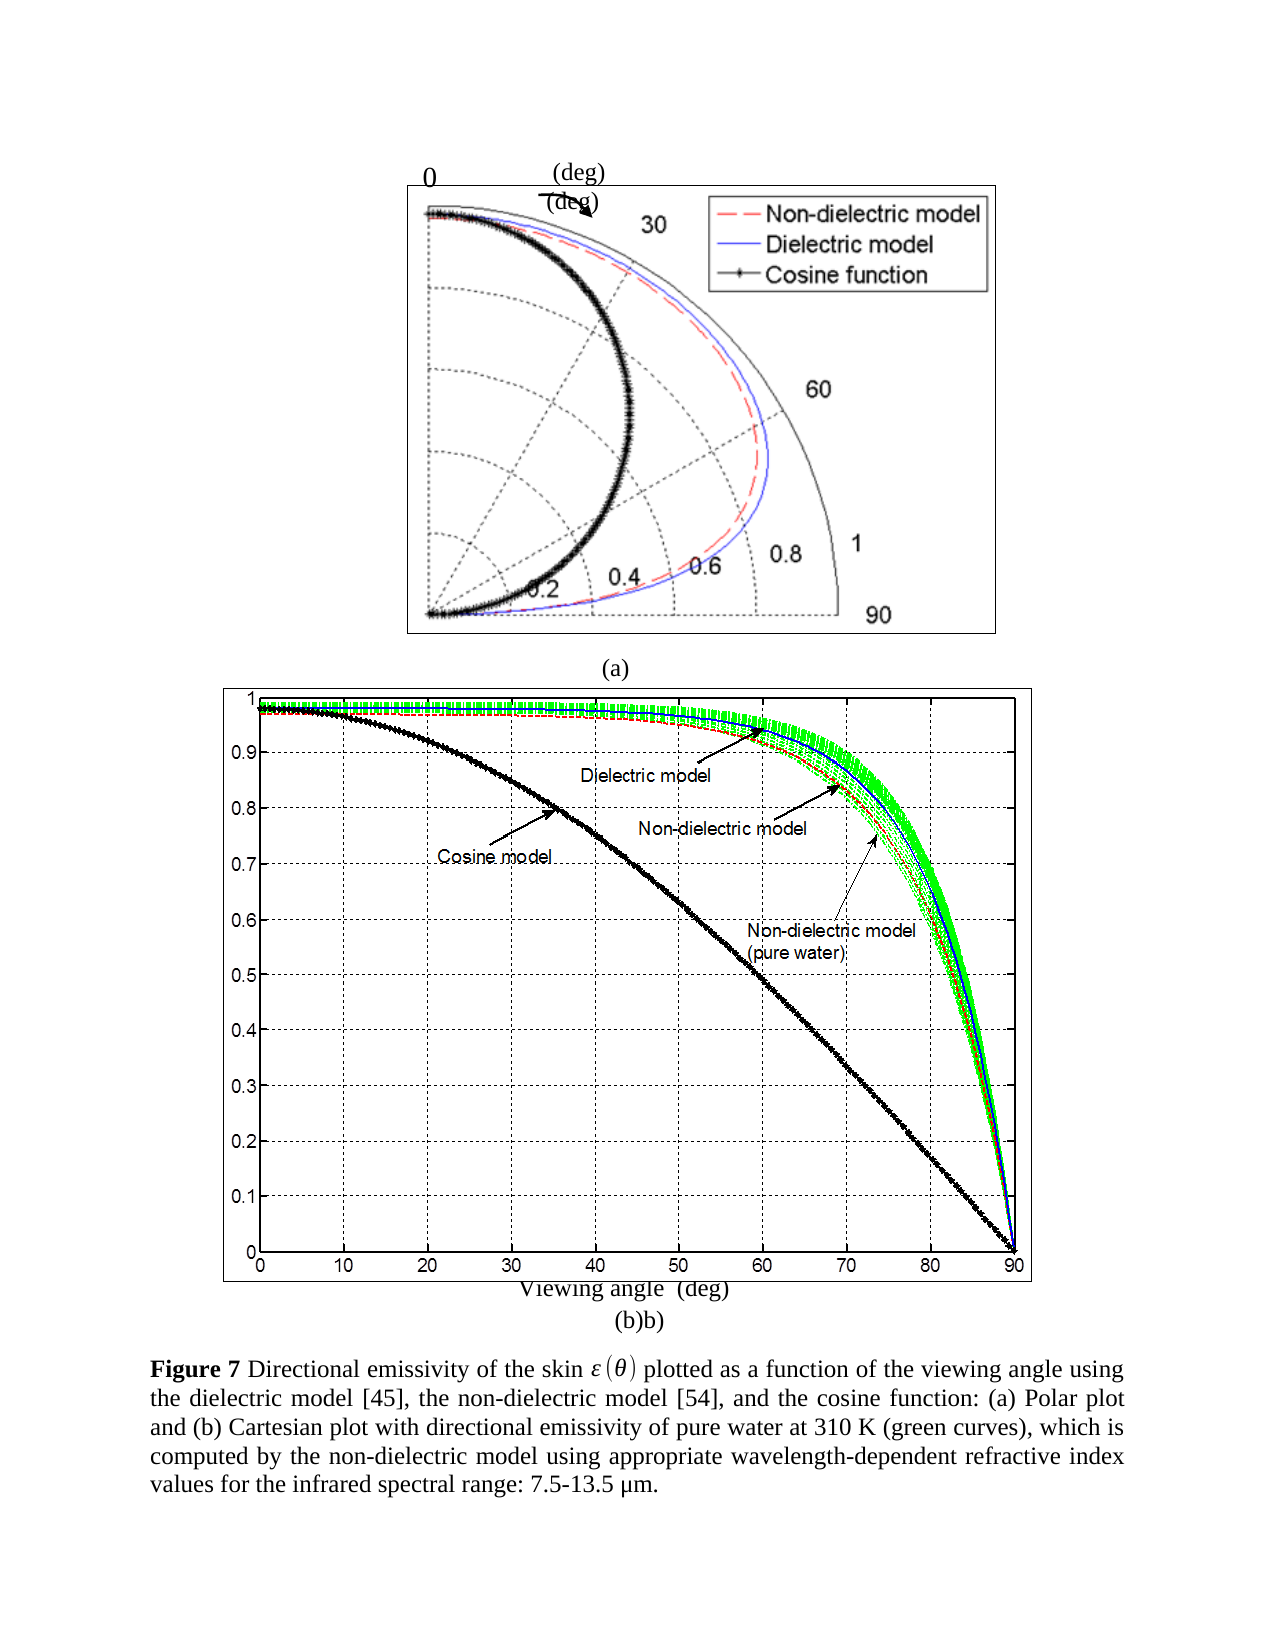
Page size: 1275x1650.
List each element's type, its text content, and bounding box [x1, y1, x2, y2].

text Figure 7 Directional emissivity of the skin plotted as a function of the viewing angle using the dielectric model [45], the non-dielectric model [54], and the cosine function: (a) Polar plot and (b) Cartesian plot with directional emissivity of pure water at 310 K (green curves), which is computed by the non-dielectric model using appropriate wavelength-dependent refractive index values for the infrared spectral range: 7.5-13.5 μm. [150, 1353, 1125, 1498]
picture [224, 689, 1031, 1281]
picture [408, 186, 995, 633]
